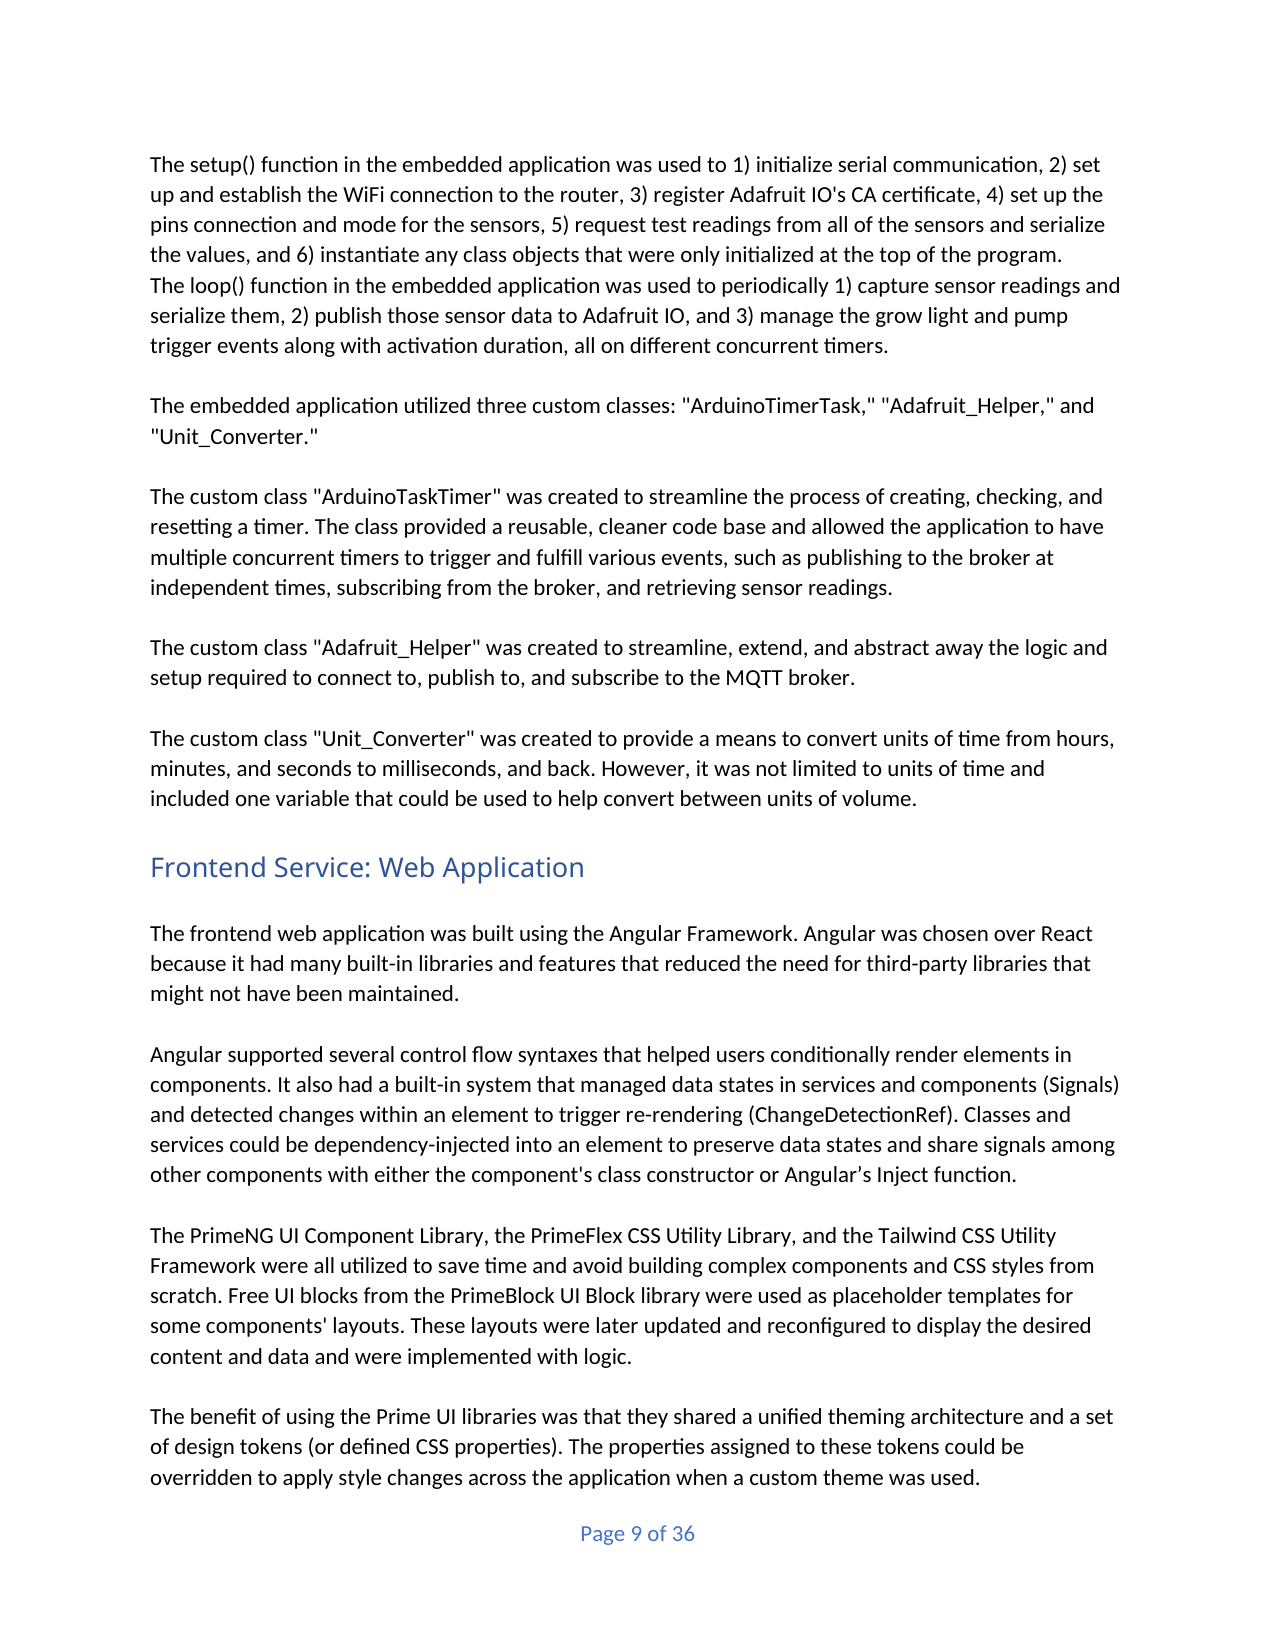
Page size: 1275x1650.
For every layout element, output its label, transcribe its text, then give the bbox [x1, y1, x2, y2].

subtitle Frontend Service: Web Application [150, 849, 1125, 886]
text The custom class "Adafruit_Helper" was created to streamline, extend, and abstract away the logic and setup required to connect to, publish to, and subscribe to the MQTT broker. [150, 633, 1125, 692]
text The embedded application utilized three custom classes: "ArduinoTimerTask," "Adafruit_Helper," and "Unit_Converter." [150, 392, 1125, 450]
text Angular supported several control flow syntaxes that helped users conditionally render elements in components. It also had a built-in system that managed data states in services and components (Signals) and detected changes within an element to trigger re-rendering (ChangeDetectionRef). Classes and services could be dependency-injected into an element to preserve data states and share signals among other components with either the component's class constructor or Angular’s Inject function. [150, 1040, 1125, 1189]
text The loop() function in the embedded application was used to periodically 1) capture sensor readings and serialize them, 2) publish those sensor data to Adafruit IO, and 3) manage the grow light and pump trigger events along with activation duration, all on different concurrent timers. [150, 271, 1125, 359]
text The custom class "Unit_Converter" was created to provide a means to convert units of time from hours, minutes, and seconds to milliseconds, and back. However, it was not limited to units of time and included one variable that could be used to help convert between units of volume. [150, 724, 1125, 812]
text The setup() function in the embedded application was used to 1) initialize serial communication, 2) set up and establish the WiFi connection to the router, 3) register Adafruit IO's CA certificate, 4) set up the pins connection and mode for the sensors, 5) request test readings from all of the sensors and serialize the values, and 6) instantiate any class objects that were only initialized at the top of the program. [150, 150, 1125, 269]
text The frontend web application was built using the Angular Framework. Angular was chosen over React because it had many built-in libraries and features that reduced the need for third-party libraries that might not have been maintained. [150, 919, 1125, 1007]
text The PrimeNG UI Component Library, the PrimeFlex CSS Utility Library, and the Tailwind CSS Utility Framework were all utilized to save time and avoid building complex components and CSS styles from scratch. Free UI blocks from the PrimeBlock UI Block library were used as placeholder templates for some components' layouts. These layouts were later updated and reconfigured to display the desired content and data and were implemented with logic. [150, 1221, 1125, 1370]
text The custom class "ArduinoTaskTimer" was created to streamline the process of creating, checking, and resetting a timer. The class provided a reusable, cleaner code base and allowed the application to have multiple concurrent timers to trigger and fulfill various events, such as publishing to the broker at independent times, subscribing from the broker, and retrieving sensor readings. [150, 482, 1125, 601]
text The benefit of using the Prime UI libraries was that they shared a unified theming architecture and a set of design tokens (or defined CSS properties). The properties assigned to these tokens could be overridden to apply style changes across the application when a custom theme was used. [150, 1402, 1125, 1491]
